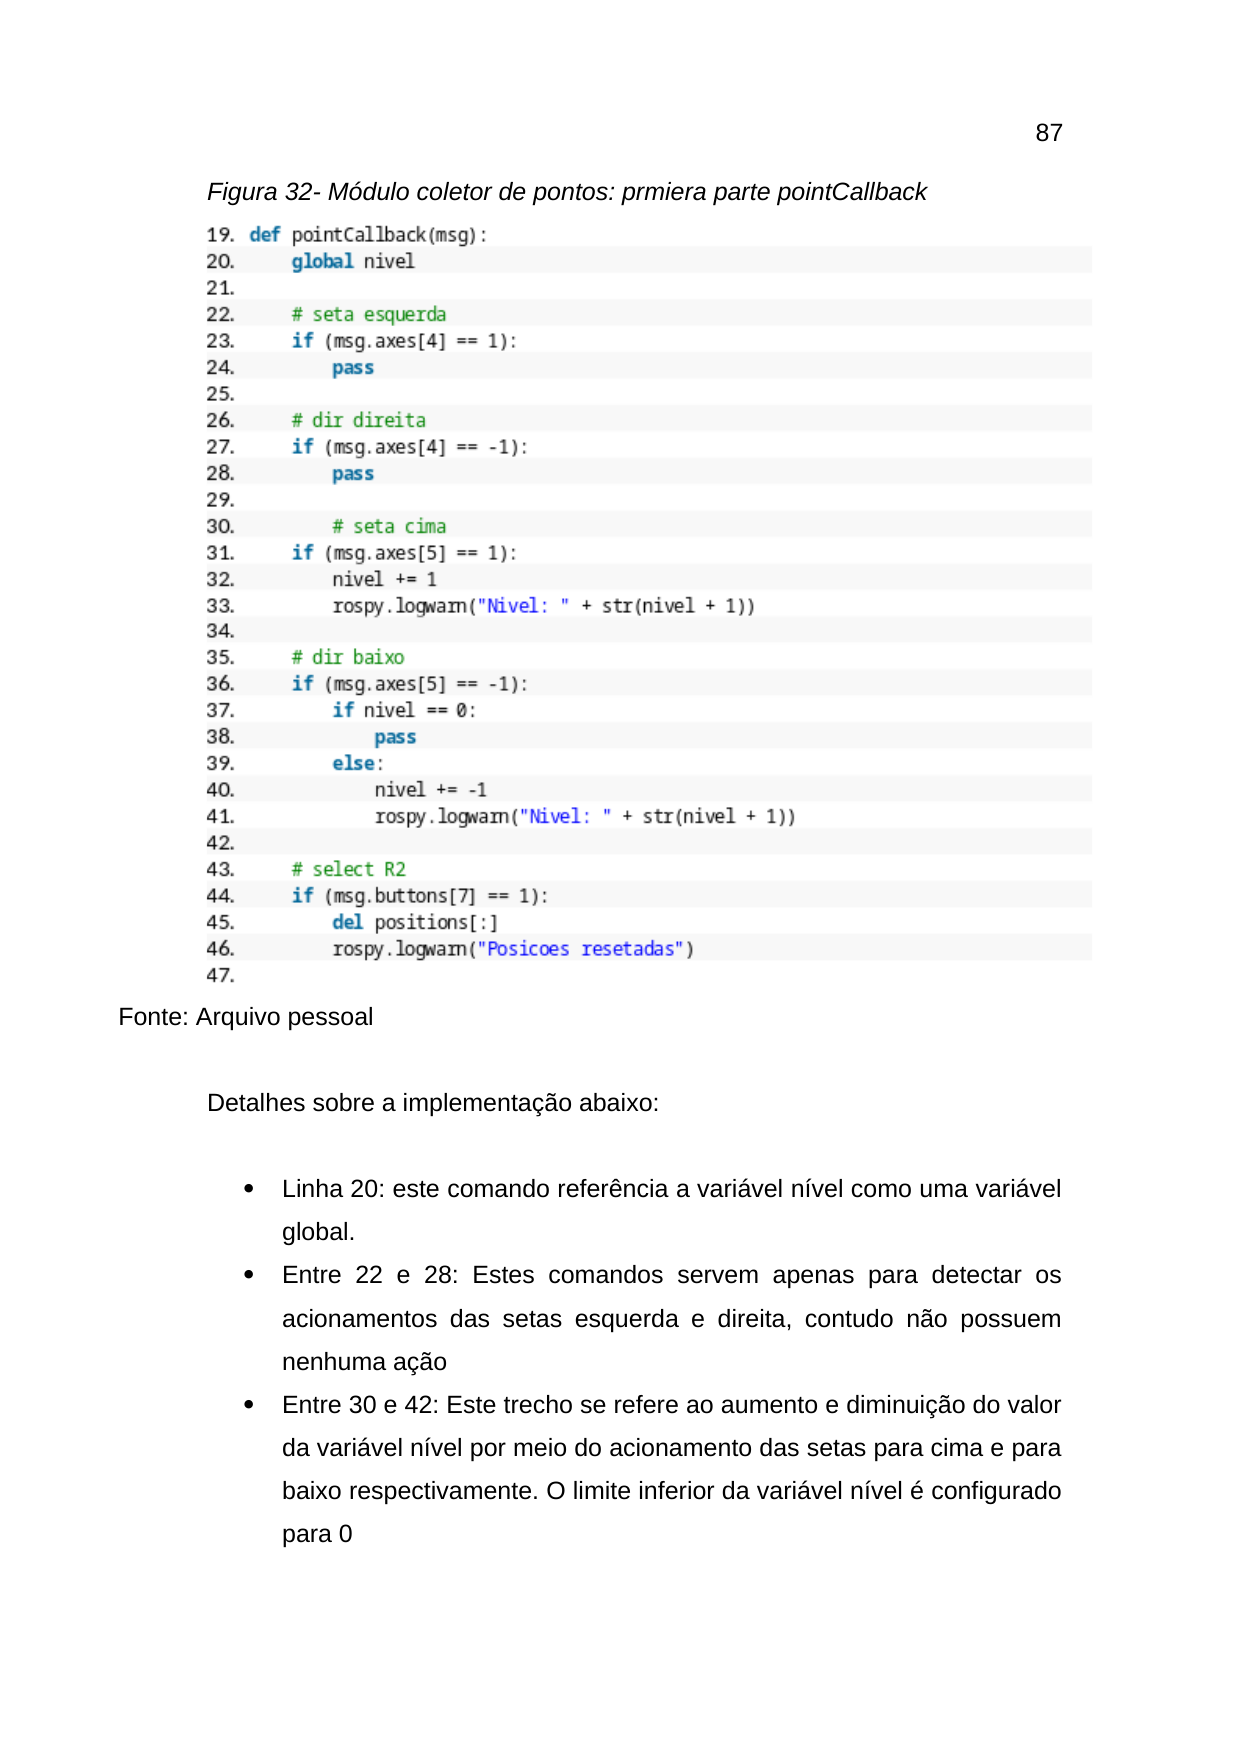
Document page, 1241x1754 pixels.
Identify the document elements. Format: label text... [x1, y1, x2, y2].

list Entre 30 e 42: Este trecho se refere ao aumento e diminuição do valor da variável nível por meio do acionamento das setas para cima e para baixo respectivamente. O limite inferior da variável nível é configurado para 0 [244, 1390, 1063, 1548]
text Figura 32- Módulo coletor de pontos: prmiera parte pointCallback [118, 177, 1063, 206]
text Detalhes sobre a implementação abaixo: [118, 1088, 1063, 1116]
list Entre 22 e 28: Estes comandos servem apenas para detectar os acionamentos das setas esquerda e direita, contudo não possuem nenhuma ação [244, 1260, 1063, 1375]
text Fonte: Arquivo pessoal [118, 220, 1063, 1030]
list Linha 20: este comando referência a variável nível como uma variável global. [244, 1174, 1063, 1246]
